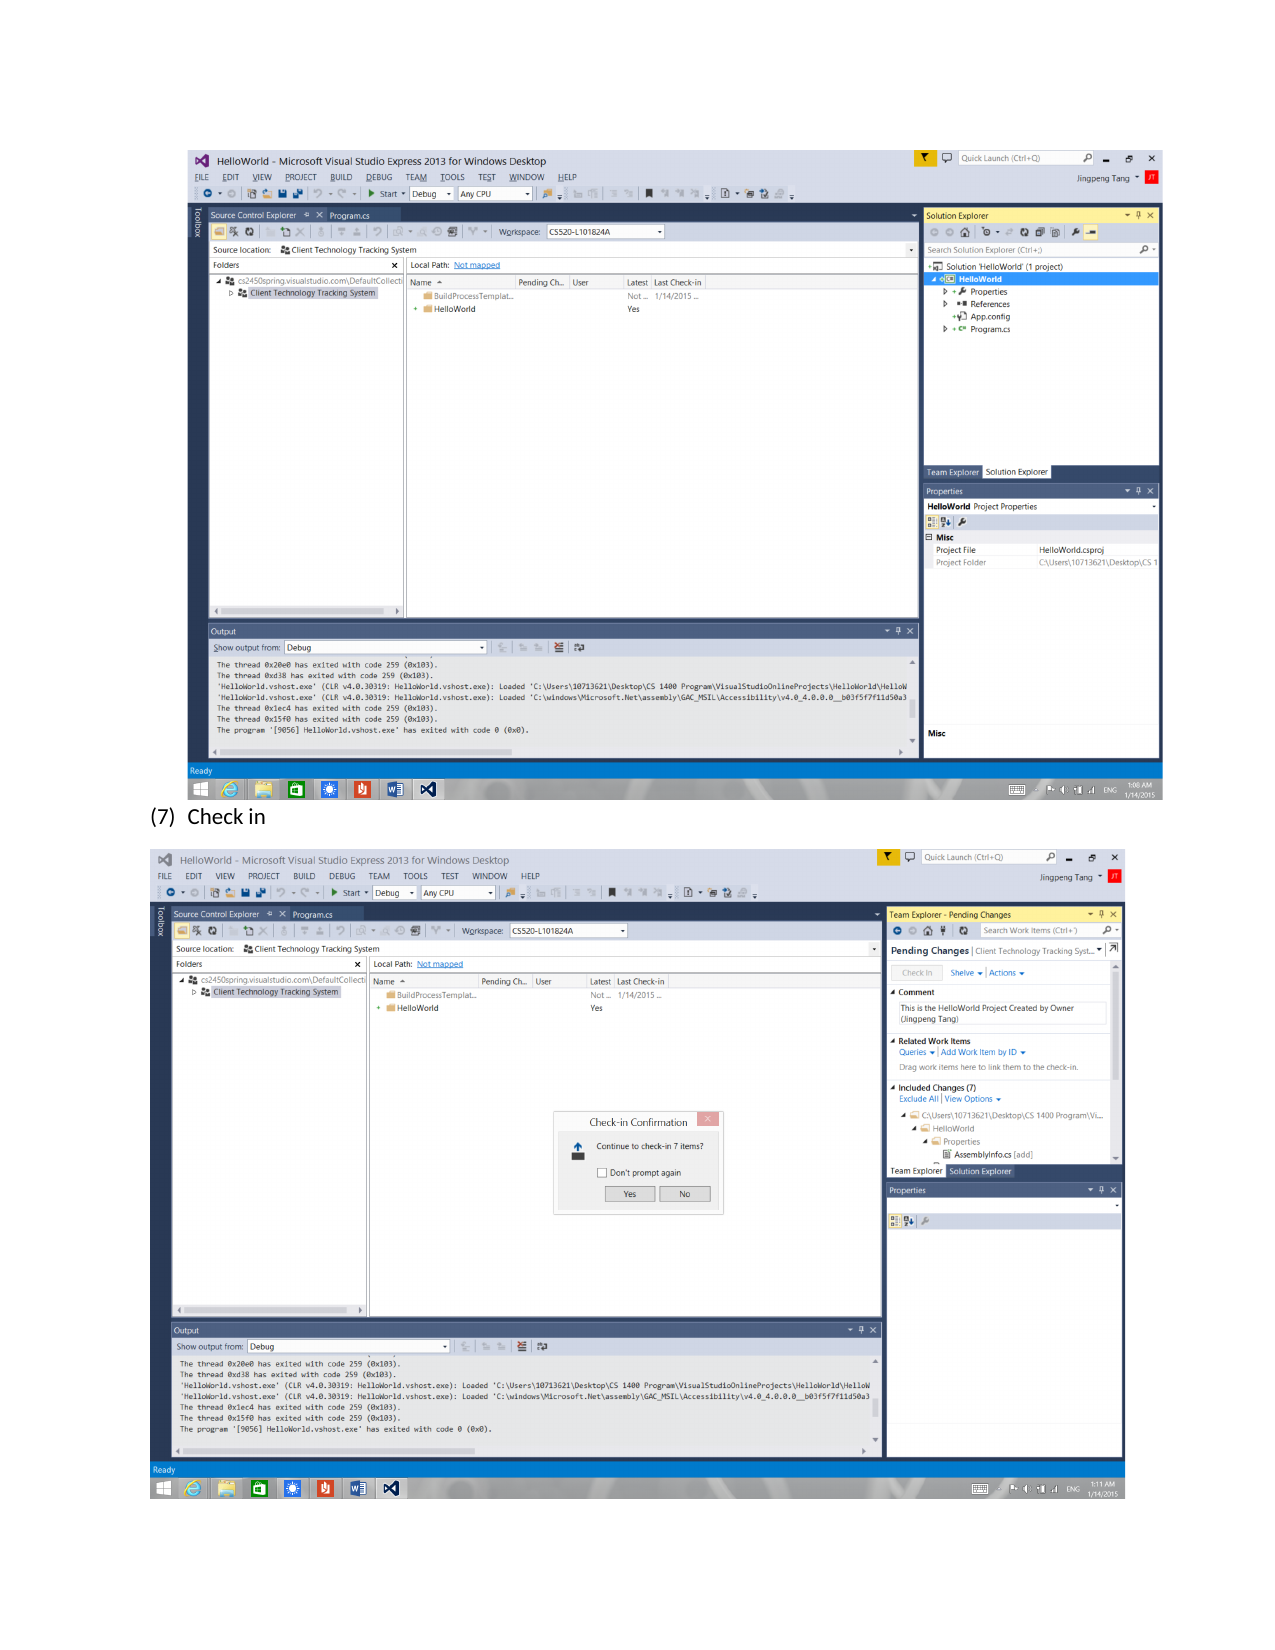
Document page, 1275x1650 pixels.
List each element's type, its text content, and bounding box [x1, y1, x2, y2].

picture [187, 150, 1163, 800]
picture [150, 849, 1125, 1499]
list Check in [150, 802, 1125, 830]
